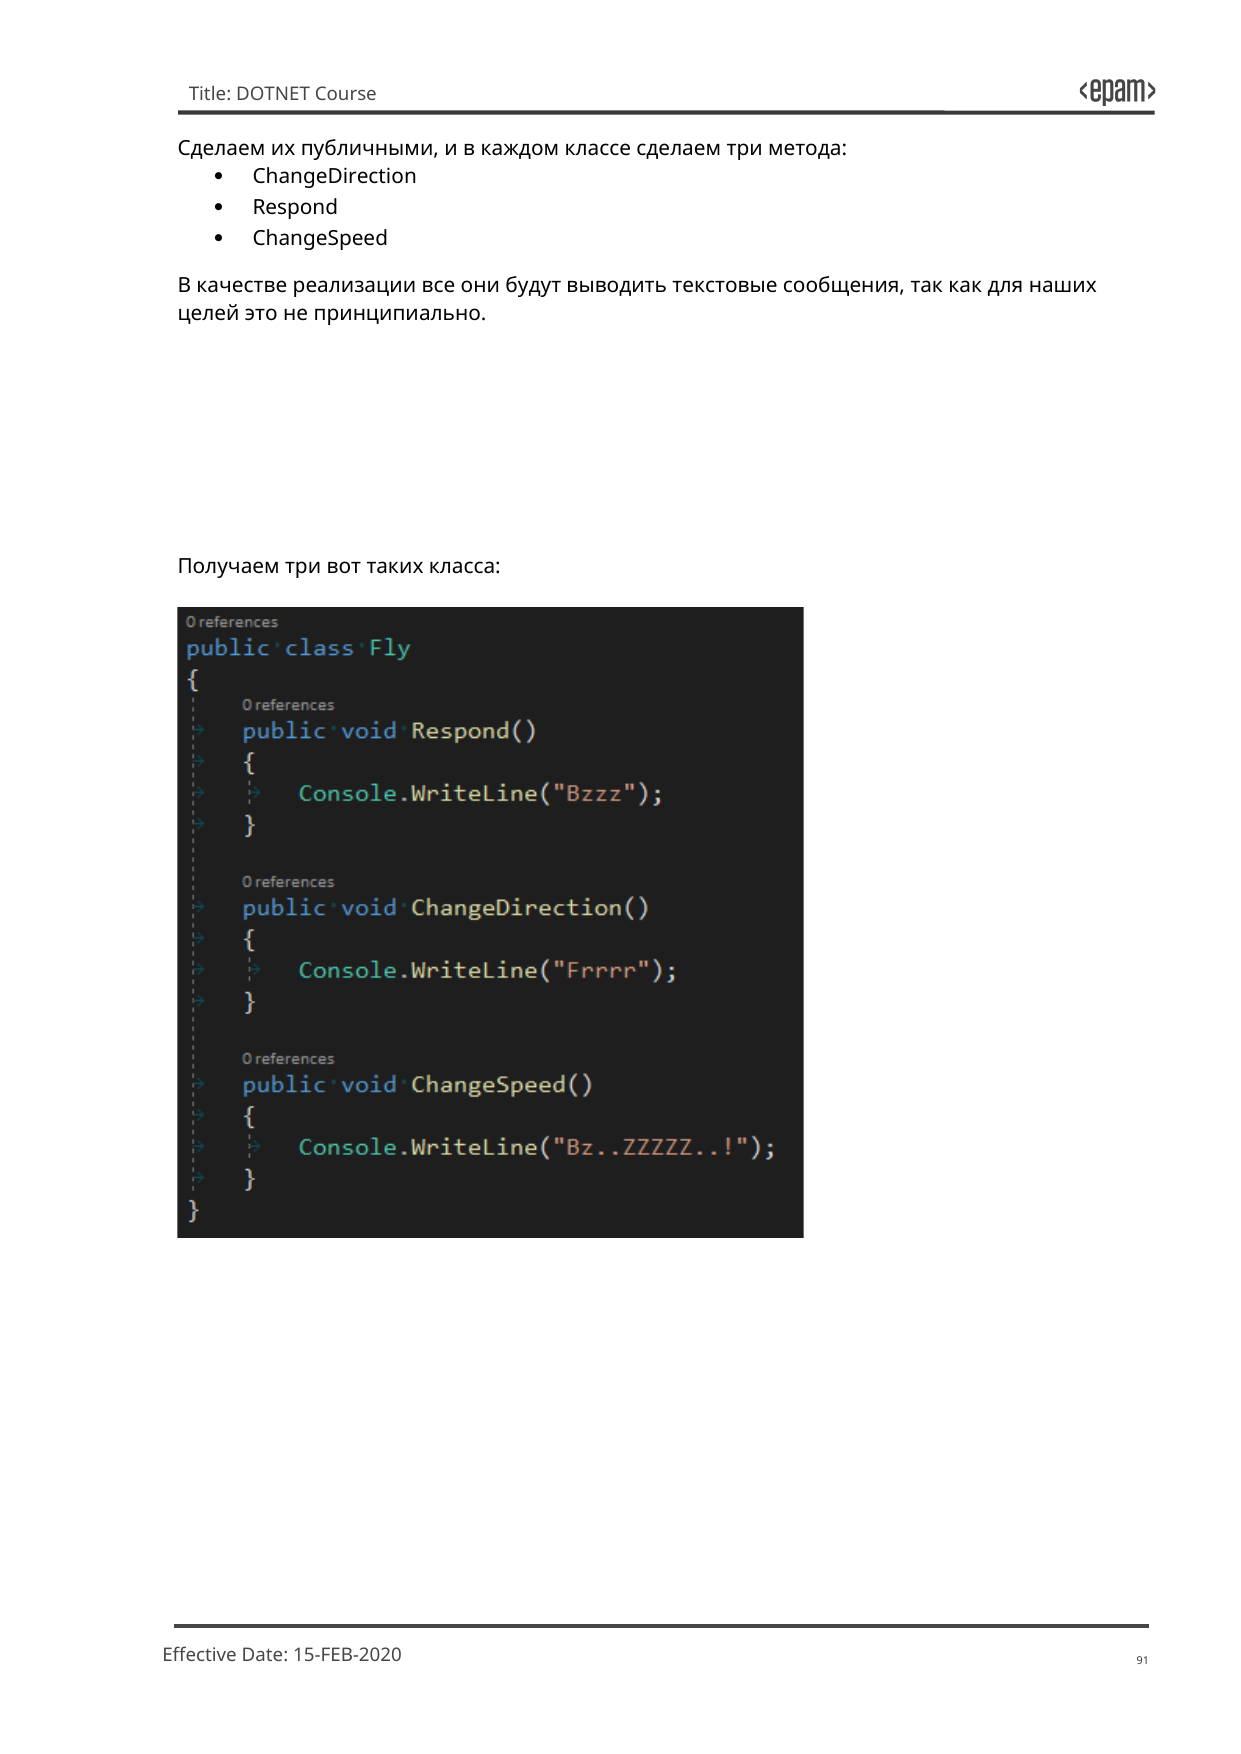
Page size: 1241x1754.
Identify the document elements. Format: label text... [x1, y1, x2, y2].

list ChangeDirection [215, 162, 1152, 190]
list ChangeSpeed [215, 223, 1152, 251]
text Сделаем их публичными, и в каждом классе сделаем три метода: [177, 133, 1152, 162]
text Получаем три вот таких класса: [177, 551, 1152, 579]
list Respond [215, 192, 1152, 221]
picture [177, 607, 804, 1238]
text В качестве реализации все они будут выводить текстовые сообщения, так как для наших целей это не принципиально. [177, 270, 1152, 327]
